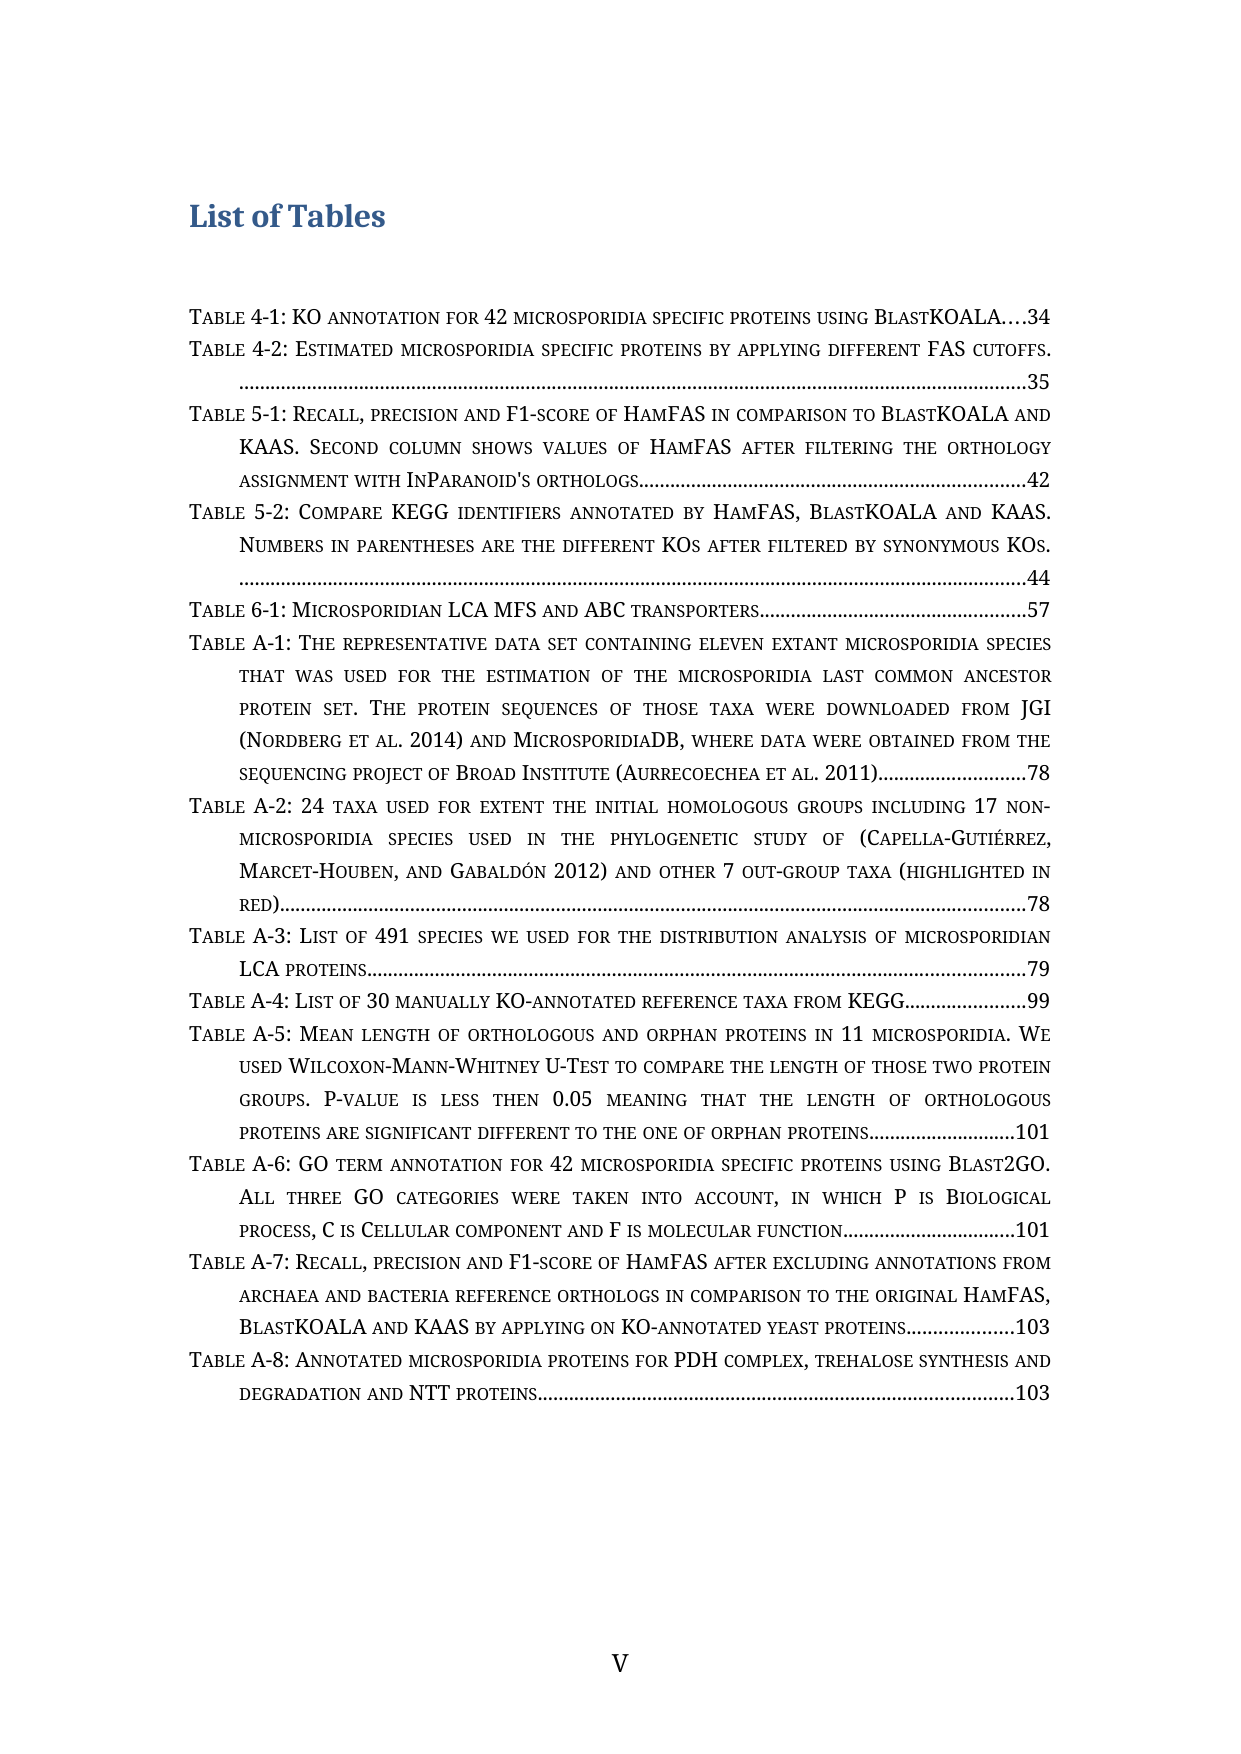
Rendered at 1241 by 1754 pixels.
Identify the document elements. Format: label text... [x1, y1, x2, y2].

text Table A-2: 24 taxa used for extent the initial homologous groups including 17 non-microsporidia species used in the phylogenetic study of (Capella-Gutiérrez, Marcet-Houben, and Gabaldón 2012) and other 7 out-group taxa (highlighted in red). 78 [189, 791, 1051, 917]
text Table A-5: Mean length of orthologous and orphan proteins in 11 microsporidia. We used Wilcoxon-Mann-Whitney U-Test to compare the length of those two protein groups. P-value is less then 0.05 meaning that the length of orthologous proteins are significant different to the one of orphan proteins. 101 [189, 1019, 1051, 1145]
text Table 5-2: Compare KEGG identifiers annotated by HamFAS, BlastKOALA and KAAS. Numbers in parentheses are the different KOs after filtered by synonymous KOs. 44 [189, 497, 1051, 591]
text Table A-8: Annotated microsporidia proteins for PDH complex, trehalose synthesis and degradation and NTT proteins. 103 [189, 1345, 1051, 1406]
text Table 4-2: Estimated microsporidia specific proteins by applying different FAS cutoffs. 35 [189, 334, 1051, 395]
subtitle List of Tables [189, 198, 1051, 236]
text Table 6-1: Microsporidian LCA MFS and ABC transporters. 57 [189, 595, 1051, 624]
text Table 4-1: KO annotation for 42 microsporidia specific proteins using BlastKOALA 34 [189, 302, 1051, 330]
text Table A-3: List of 491 species we used for the distribution analysis of microsporidian LCA proteins. 79 [189, 921, 1051, 982]
text Table A-4: List of 30 manually KO-annotated reference taxa from KEGG. 99 [189, 986, 1051, 1015]
text Table 5-1: Recall, precision and F1-score of HamFAS in comparison to BlastKOALA and KAAS. Second column shows values of HamFAS after filtering the orthology assignment with InParanoid's orthologs. 42 [189, 399, 1051, 493]
text Table A-7: Recall, precision and F1-score of HamFAS after excluding annotations from archaea and bacteria reference orthologs in comparison to the original HamFAS, BlastKOALA and KAAS by applying on KO-annotated yeast proteins. 103 [189, 1247, 1051, 1341]
text Table A-6: GO term annotation for 42 microsporidia specific proteins using Blast2GO. All three GO categories were taken into account, in which P is Biological process, C is Cellular component and F is molecular function. 101 [189, 1149, 1051, 1243]
text Table A-1: The representative data set containing eleven extant microsporidia species that was used for the estimation of the microsporidia last common ancestor protein set. The protein sequences of those taxa were downloaded from JGI (Nordberg et al. 2014) and MicrosporidiaDB, where data were obtained from the sequencing project of Broad Institute (Aurrecoechea et al. 2011). 78 [189, 628, 1051, 787]
